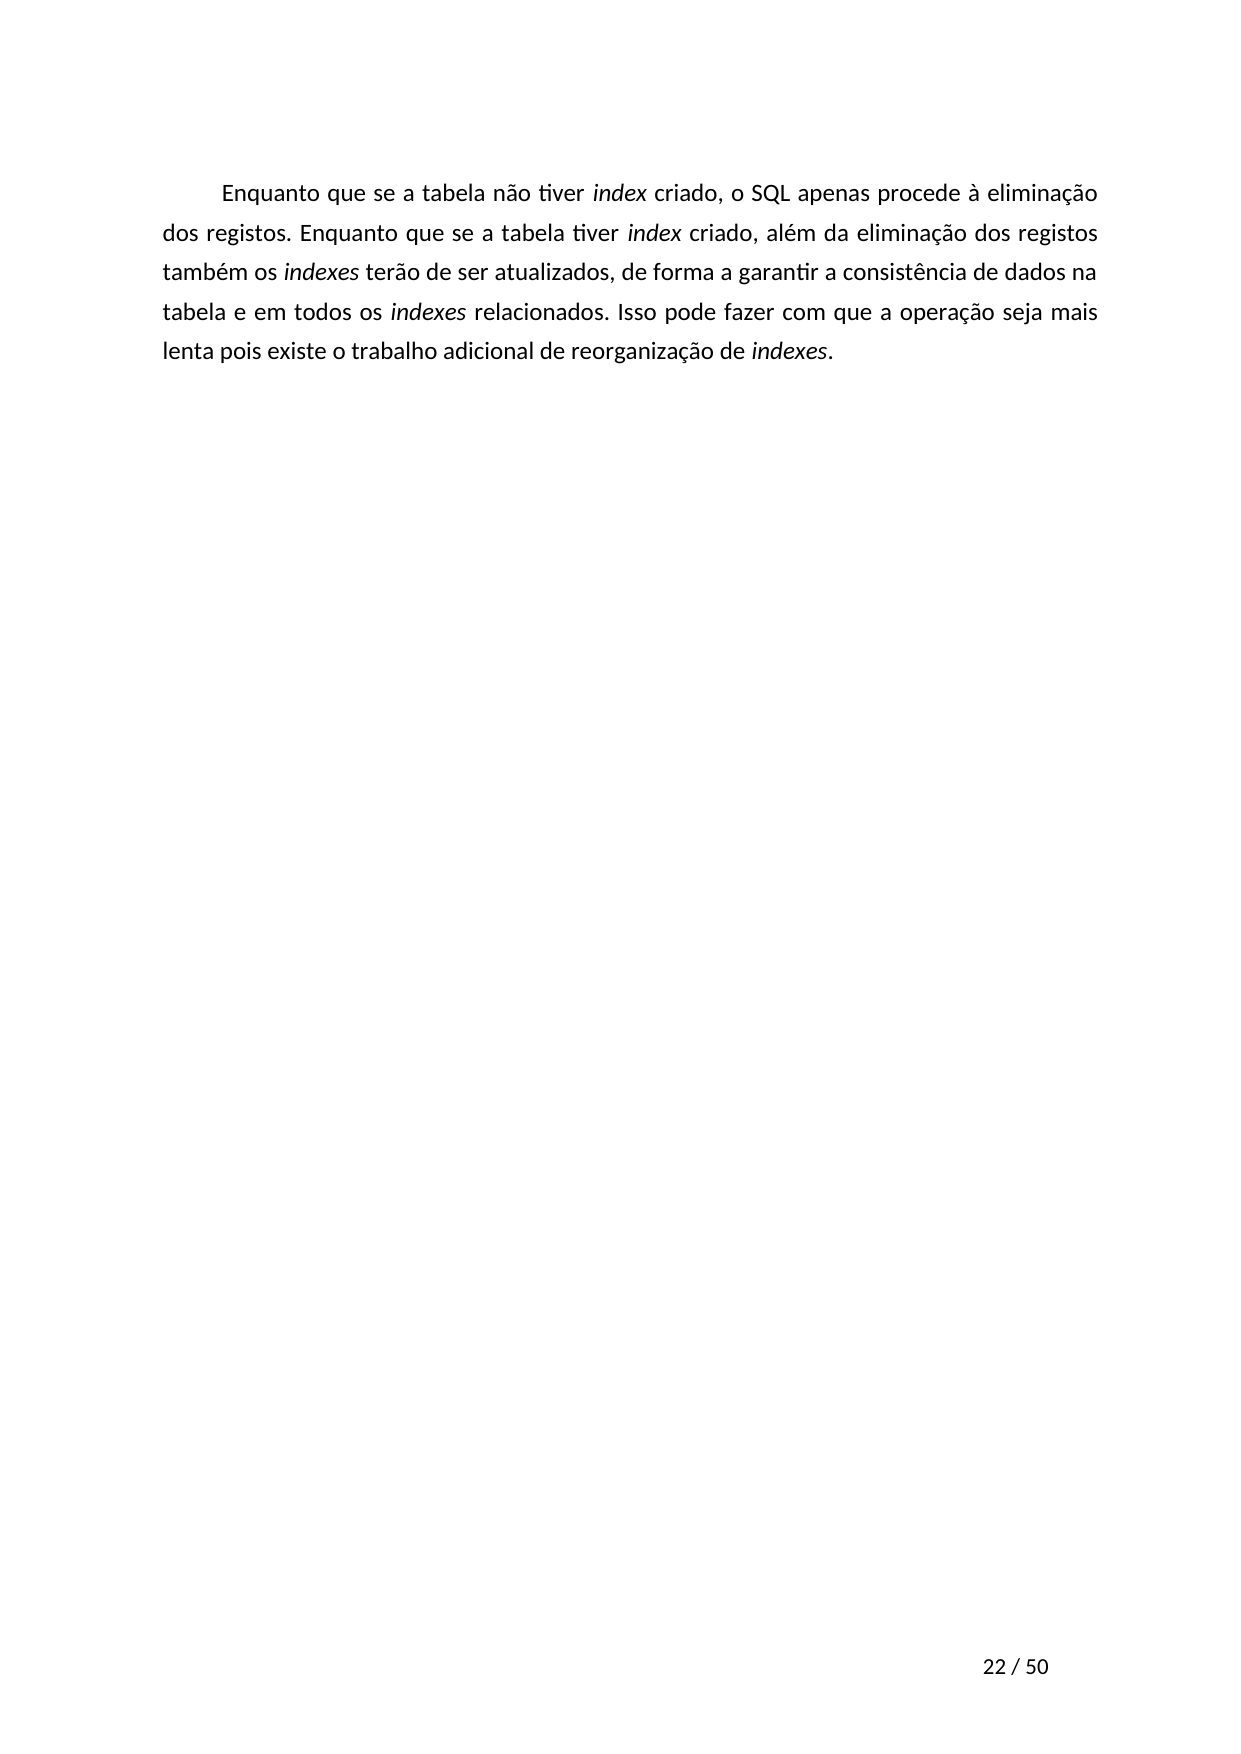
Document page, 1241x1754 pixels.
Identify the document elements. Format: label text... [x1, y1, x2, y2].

text Enquanto que se a tabela não tiver index criado, o SQL apenas procede à eliminação dos registos. Enquanto que se a tabela tiver index criado, além da eliminação dos registos também os indexes terão de ser atualizados, de forma a garantir a consistência de dados na tabela e em todos os indexes relacionados. Isso pode fazer com que a operação seja mais lenta pois existe o trabalho adicional de reorganização de indexes. [162, 177, 1098, 366]
